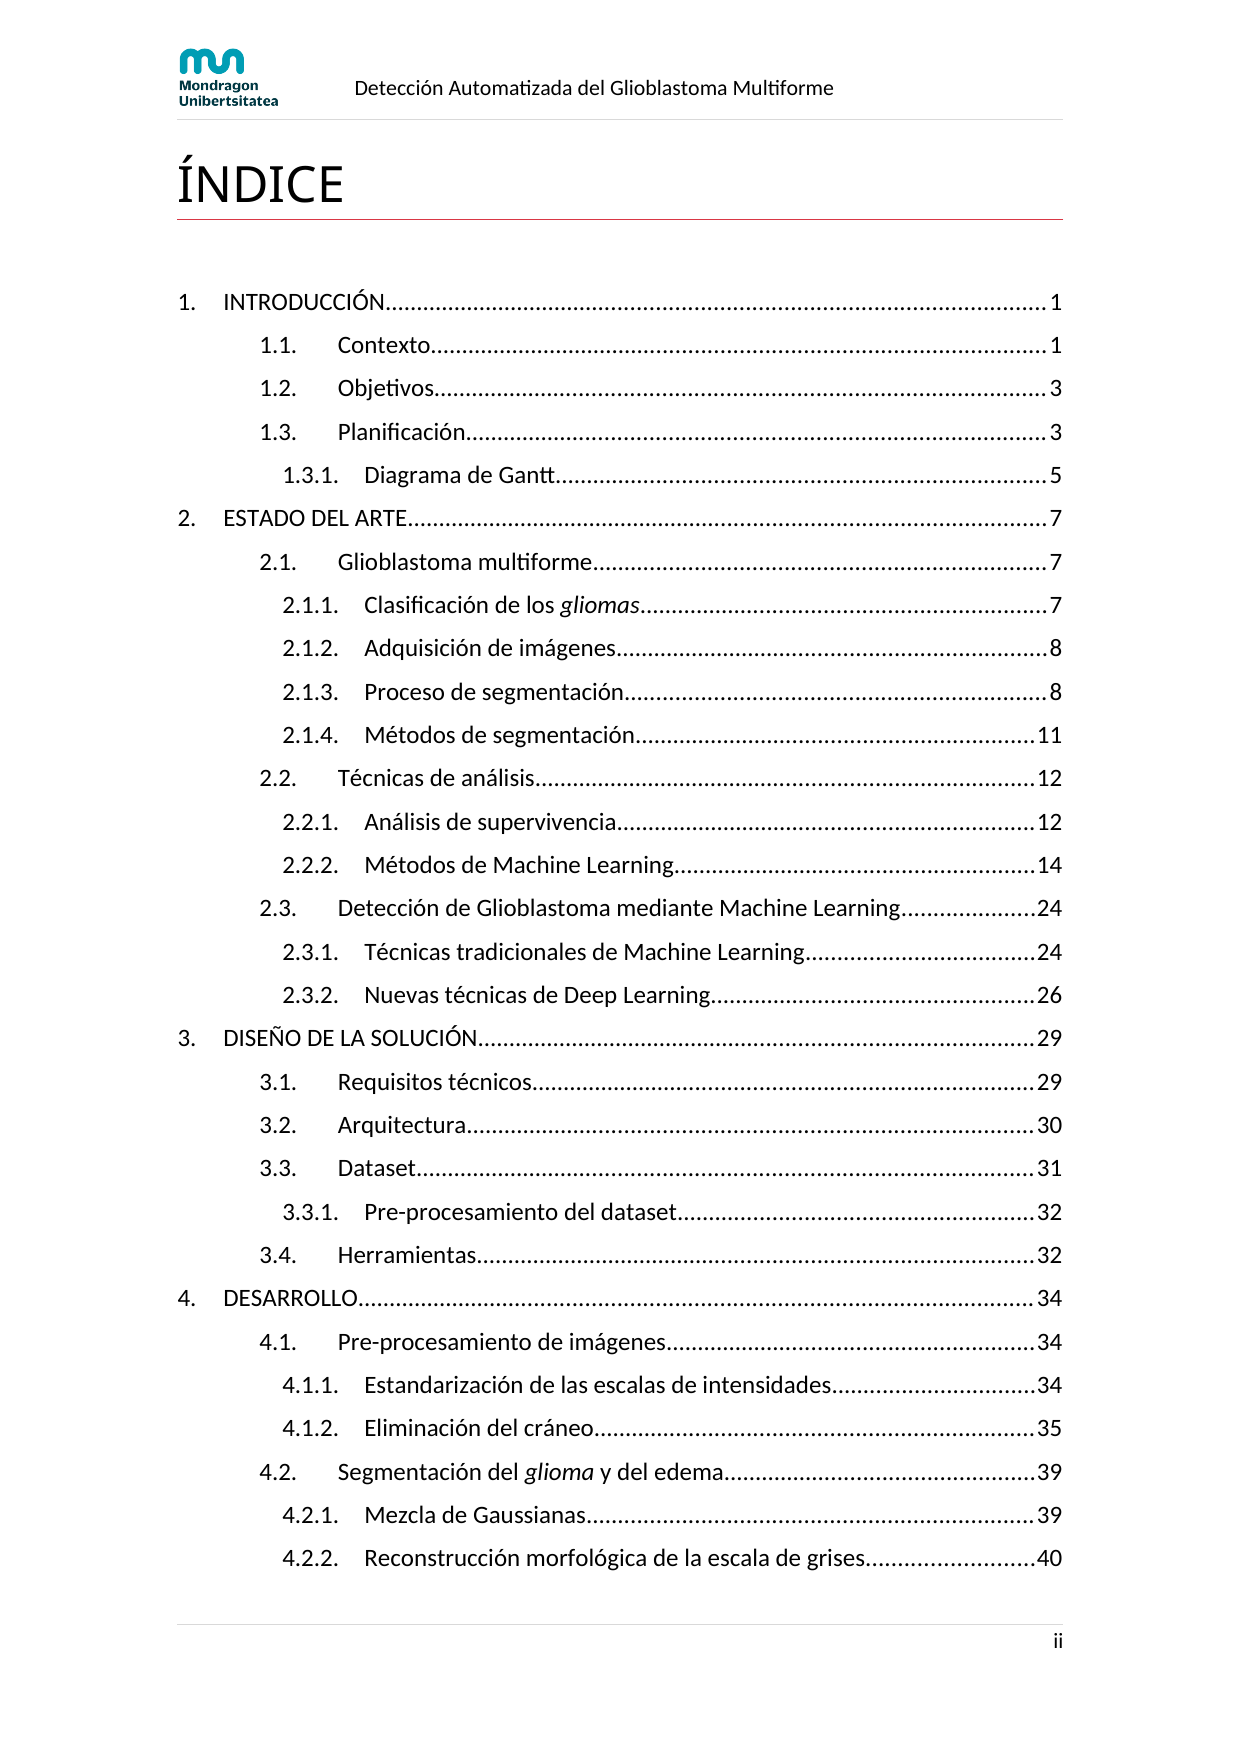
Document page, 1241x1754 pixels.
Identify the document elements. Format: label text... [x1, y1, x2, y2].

picture [154, 36, 291, 118]
text ÍNDICE [177, 149, 1063, 219]
